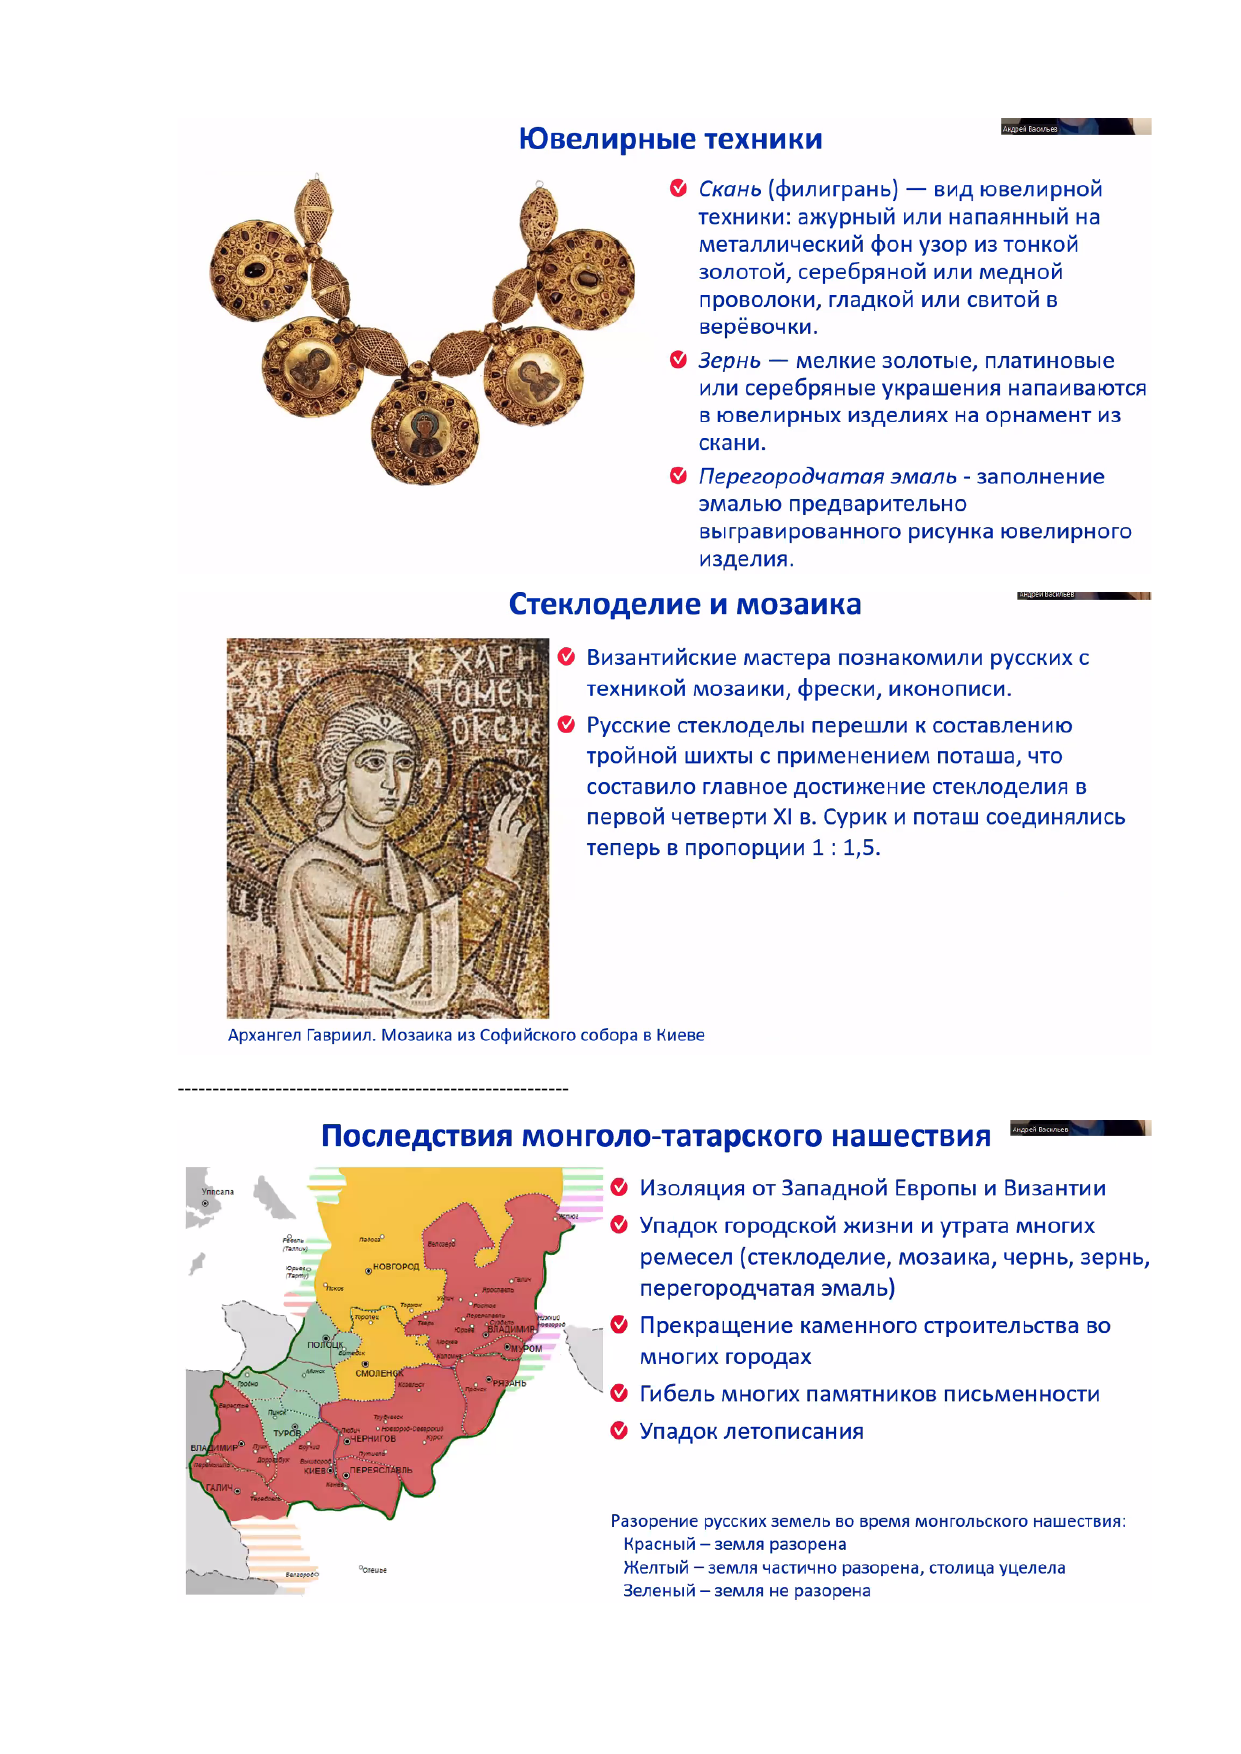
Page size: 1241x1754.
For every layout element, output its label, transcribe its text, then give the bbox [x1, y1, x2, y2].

picture [177, 592, 1152, 1055]
picture [177, 1120, 1152, 1603]
picture [177, 118, 1152, 574]
text -------------------------------------------------------- [177, 1074, 1152, 1102]
